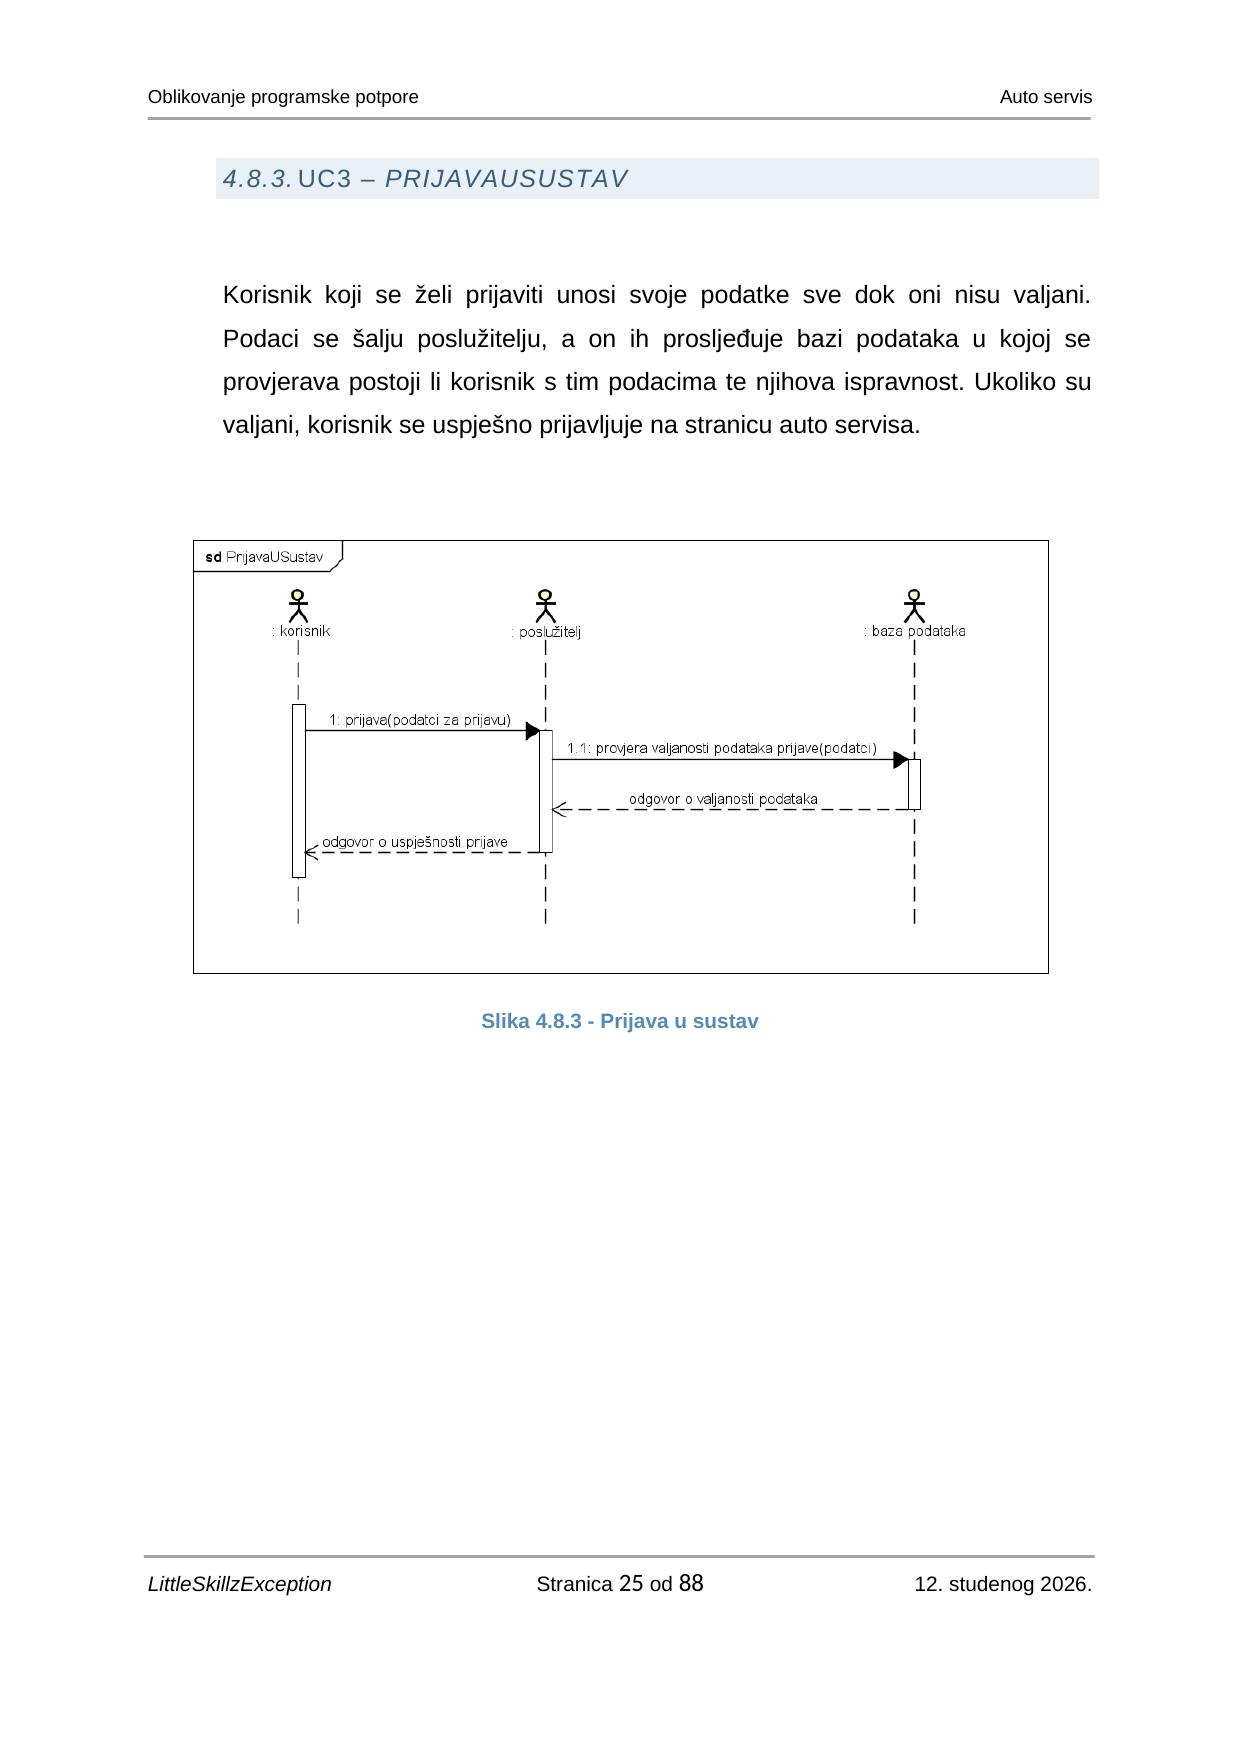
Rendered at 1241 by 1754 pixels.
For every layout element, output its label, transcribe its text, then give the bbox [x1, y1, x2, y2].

text Korisnik koji se želi prijaviti unosi svoje podatke sve dok oni nisu valjani. Podaci se šalju poslužitelju, a on ih prosljeđuje bazi podataka u kojoj se provjerava postoji li korisnik s tim podacima te njihova ispravnost. Ukoliko su valjani, korisnik se uspješno prijavljuje na stranicu auto servisa. [223, 281, 1093, 439]
subtitle UC3 – PrijavaUSustav [223, 164, 1093, 193]
picture [180, 527, 1060, 985]
text Slika 4.8.3 - Prijava u sustav [148, 1009, 1093, 1033]
